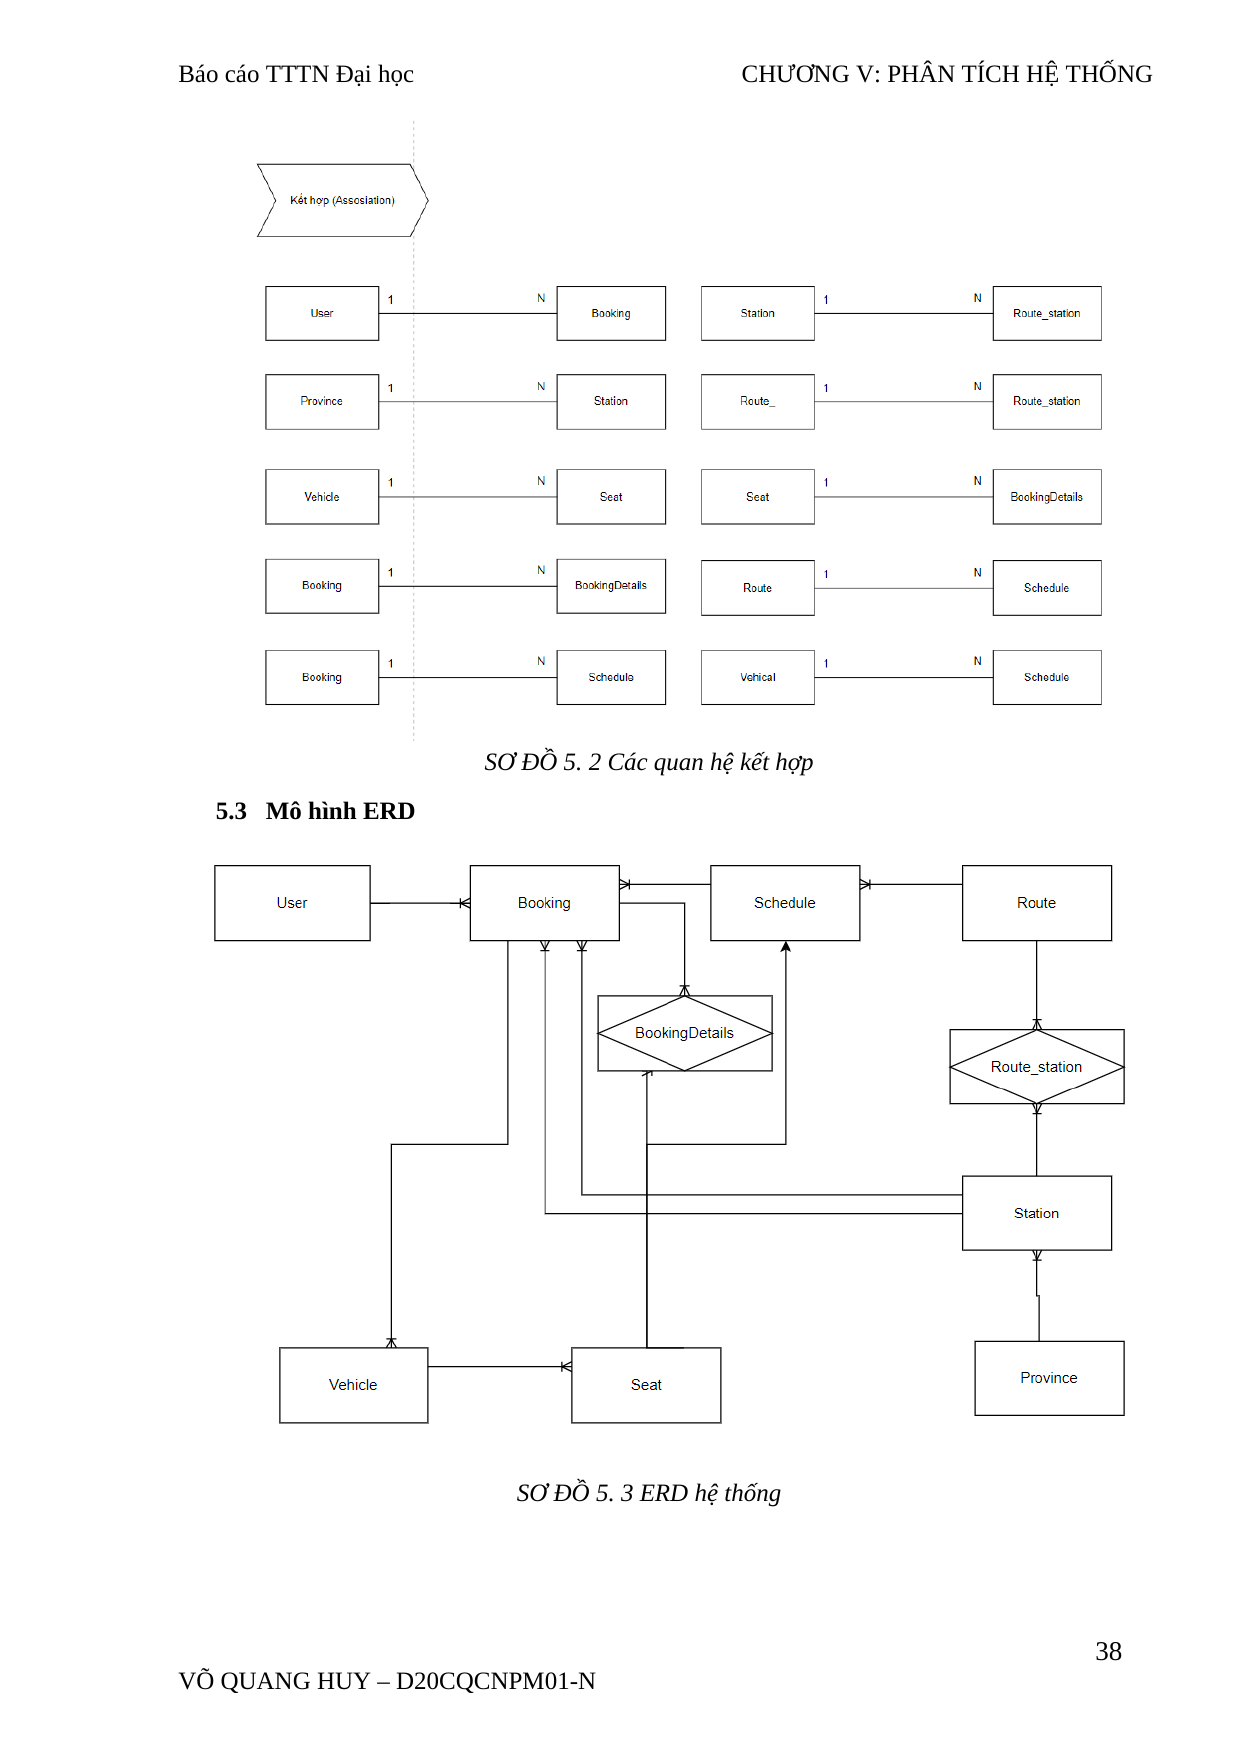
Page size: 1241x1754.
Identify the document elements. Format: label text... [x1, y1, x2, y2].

picture [178, 833, 1158, 1472]
text SƠ ĐỒ 5. 2 Các quan hệ kết hợp [178, 747, 1122, 775]
picture [178, 118, 1158, 741]
subtitle 5.3 Mô hình ERD [216, 796, 1122, 825]
text SƠ ĐỒ 5. 3 ERD hệ thống [178, 1478, 1122, 1507]
